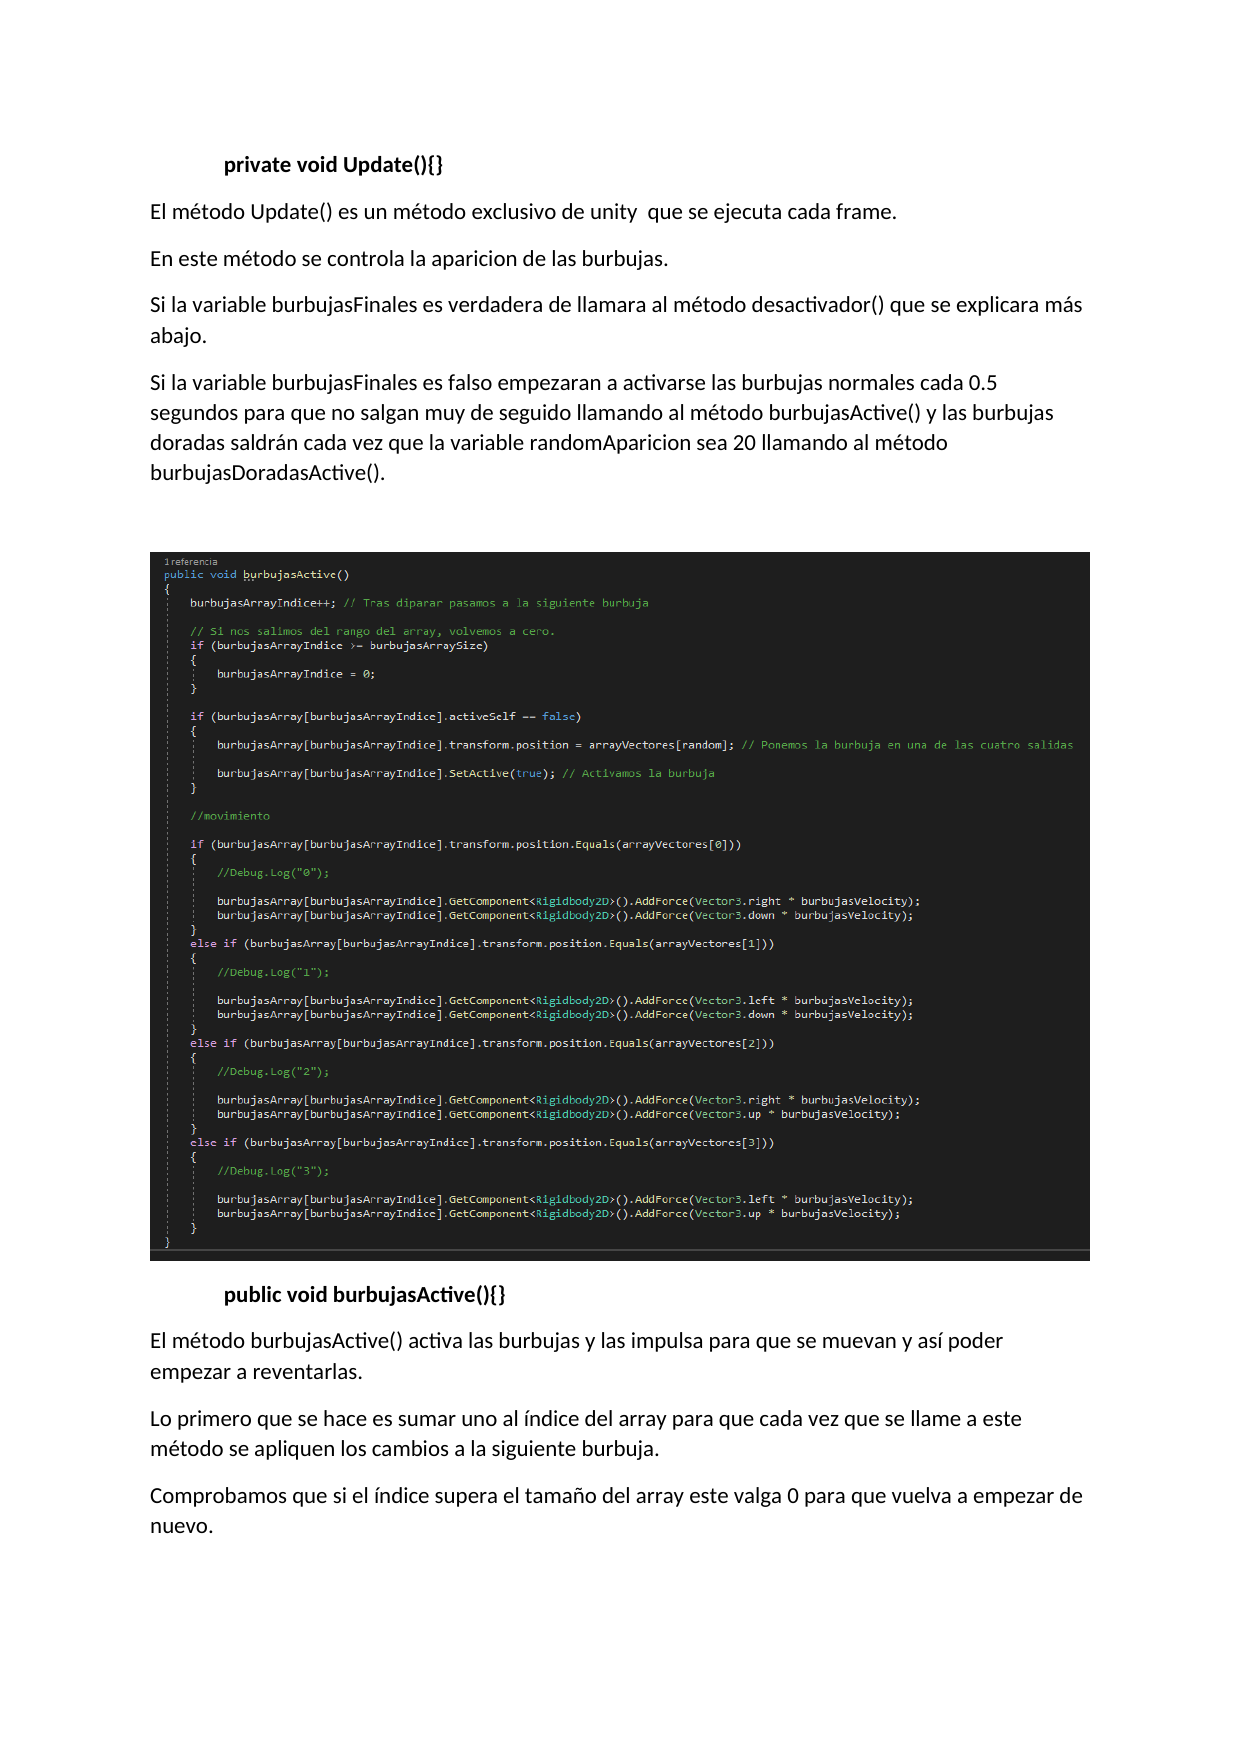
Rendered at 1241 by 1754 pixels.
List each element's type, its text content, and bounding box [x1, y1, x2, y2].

text Si la variable burbujasFinales es verdadera de llamara al método desactivador() que se explicara más abajo. [150, 291, 1090, 349]
text public void burbujasActive(){} [150, 1280, 1090, 1308]
text El método burbujasActive() activa las burbujas y las impulsa para que se muevan y así poder empezar a reventarlas. [150, 1327, 1090, 1385]
text Comprobamos que si el índice supera el tamaño del array este valga 0 para que vuelva a empezar de nuevo. [150, 1481, 1090, 1539]
text private void Update(){} [150, 150, 1090, 178]
text Lo primero que se hace es sumar uno al índice del array para que cada vez que se llame a este método se apliquen los cambios a la siguiente burbuja. [150, 1404, 1090, 1462]
text El método Update() es un método exclusivo de unity que se ejecuta cada frame. [150, 197, 1090, 225]
text En este método se controla la aparicion de las burbujas. [150, 244, 1090, 272]
picture [150, 552, 1090, 1261]
text Si la variable burbujasFinales es falso empezaran a activarse las burbujas normales cada 0.5 segundos para que no salgan muy de seguido llamando al método burbujasActive() y las burbujas doradas saldrán cada vez que la variable randomAparicion sea 20 llamando al método burbujasDoradasActive(). [150, 368, 1090, 486]
